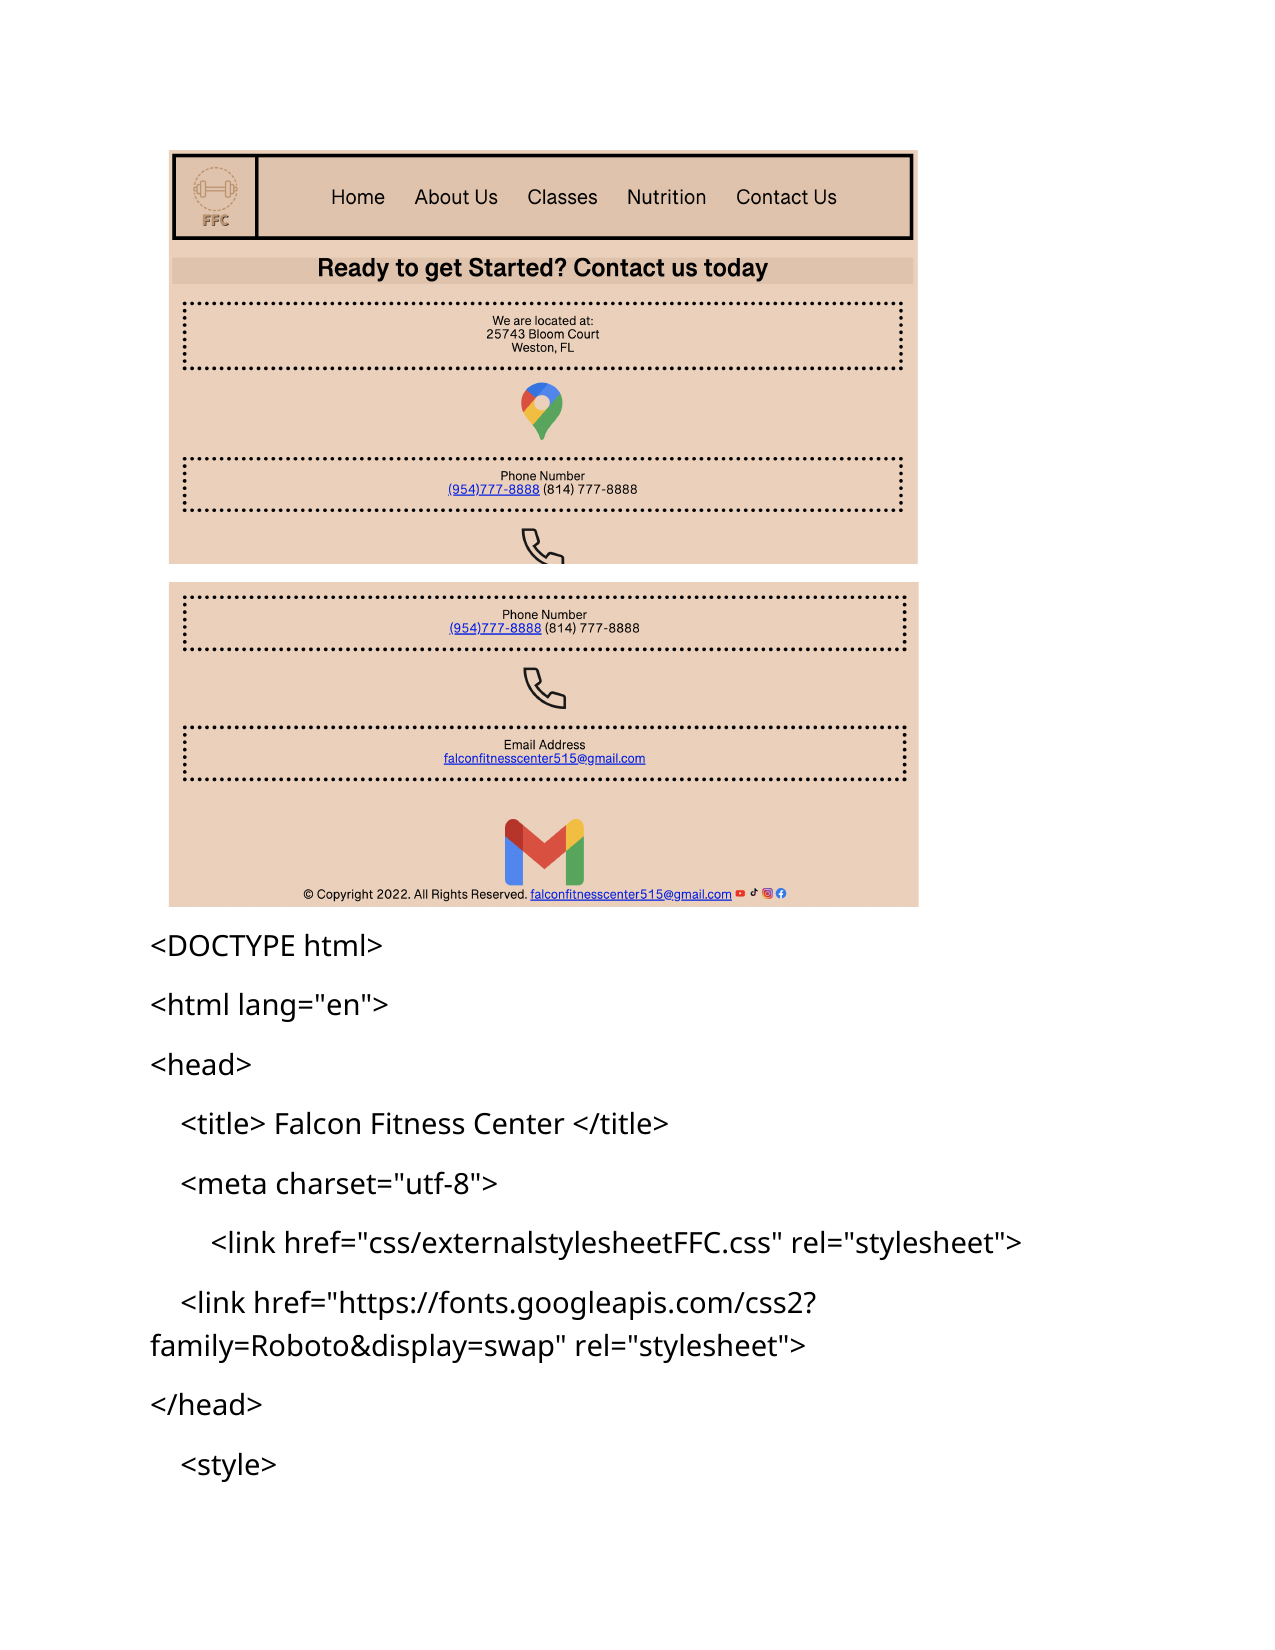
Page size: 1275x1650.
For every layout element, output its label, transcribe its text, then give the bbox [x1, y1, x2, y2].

text <style> [150, 1444, 1125, 1483]
text <link href="https://fonts.googleapis.com/css2?family=Roboto&display=swap" rel="stylesheet"> [150, 1282, 1125, 1364]
text </head> [150, 1384, 1125, 1424]
text <title> Falcon Fitness Center </title> [150, 1104, 1125, 1143]
text <html lang="en"> [150, 985, 1125, 1024]
text <head> [150, 1044, 1125, 1084]
text <link href="css/externalstylesheetFFC.css" rel="stylesheet"> [150, 1223, 1125, 1262]
text <DOCTYPE html> [150, 925, 1125, 965]
text <meta charset="utf-8"> [150, 1163, 1125, 1203]
